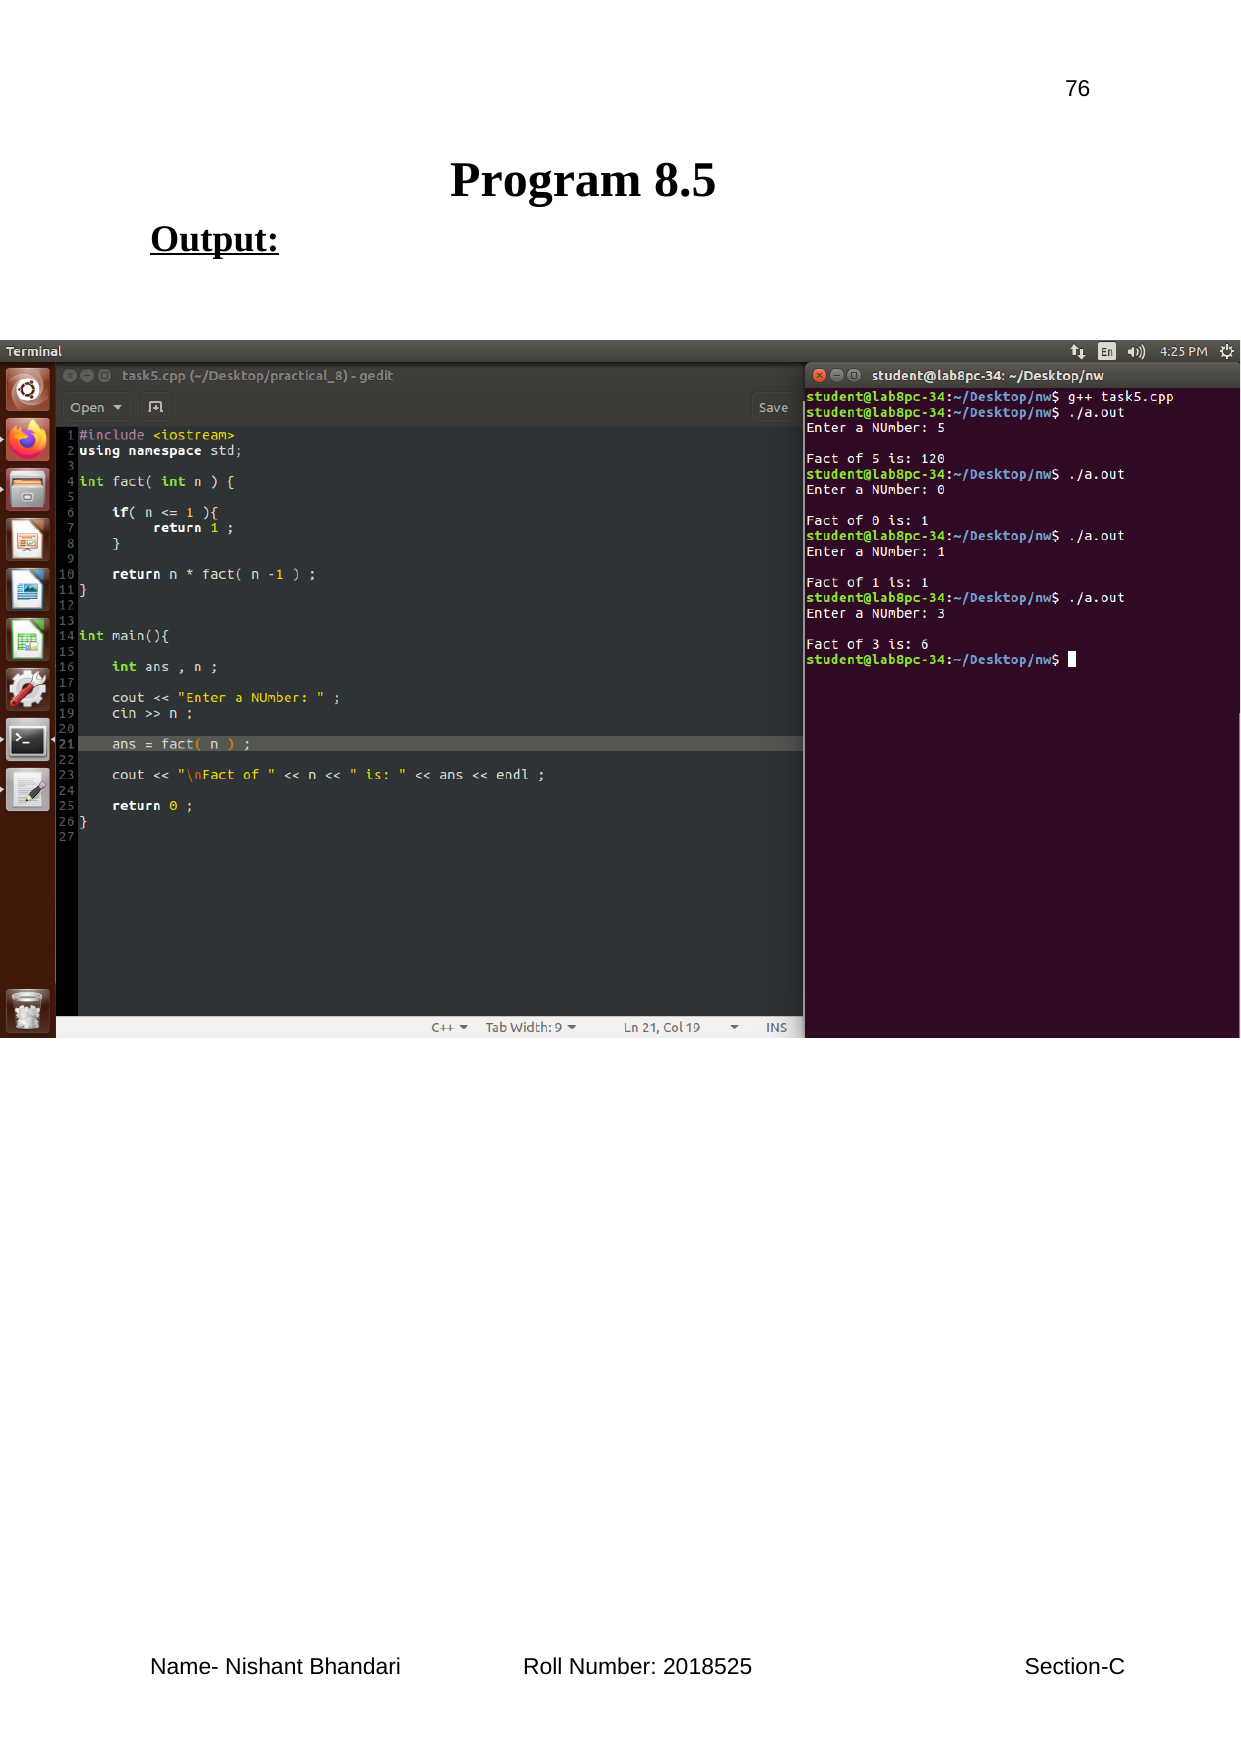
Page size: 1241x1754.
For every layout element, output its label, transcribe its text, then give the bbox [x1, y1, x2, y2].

text Output: [150, 216, 1090, 259]
picture [0, 340, 1241, 1038]
text Program 8.5 [375, 150, 1090, 207]
